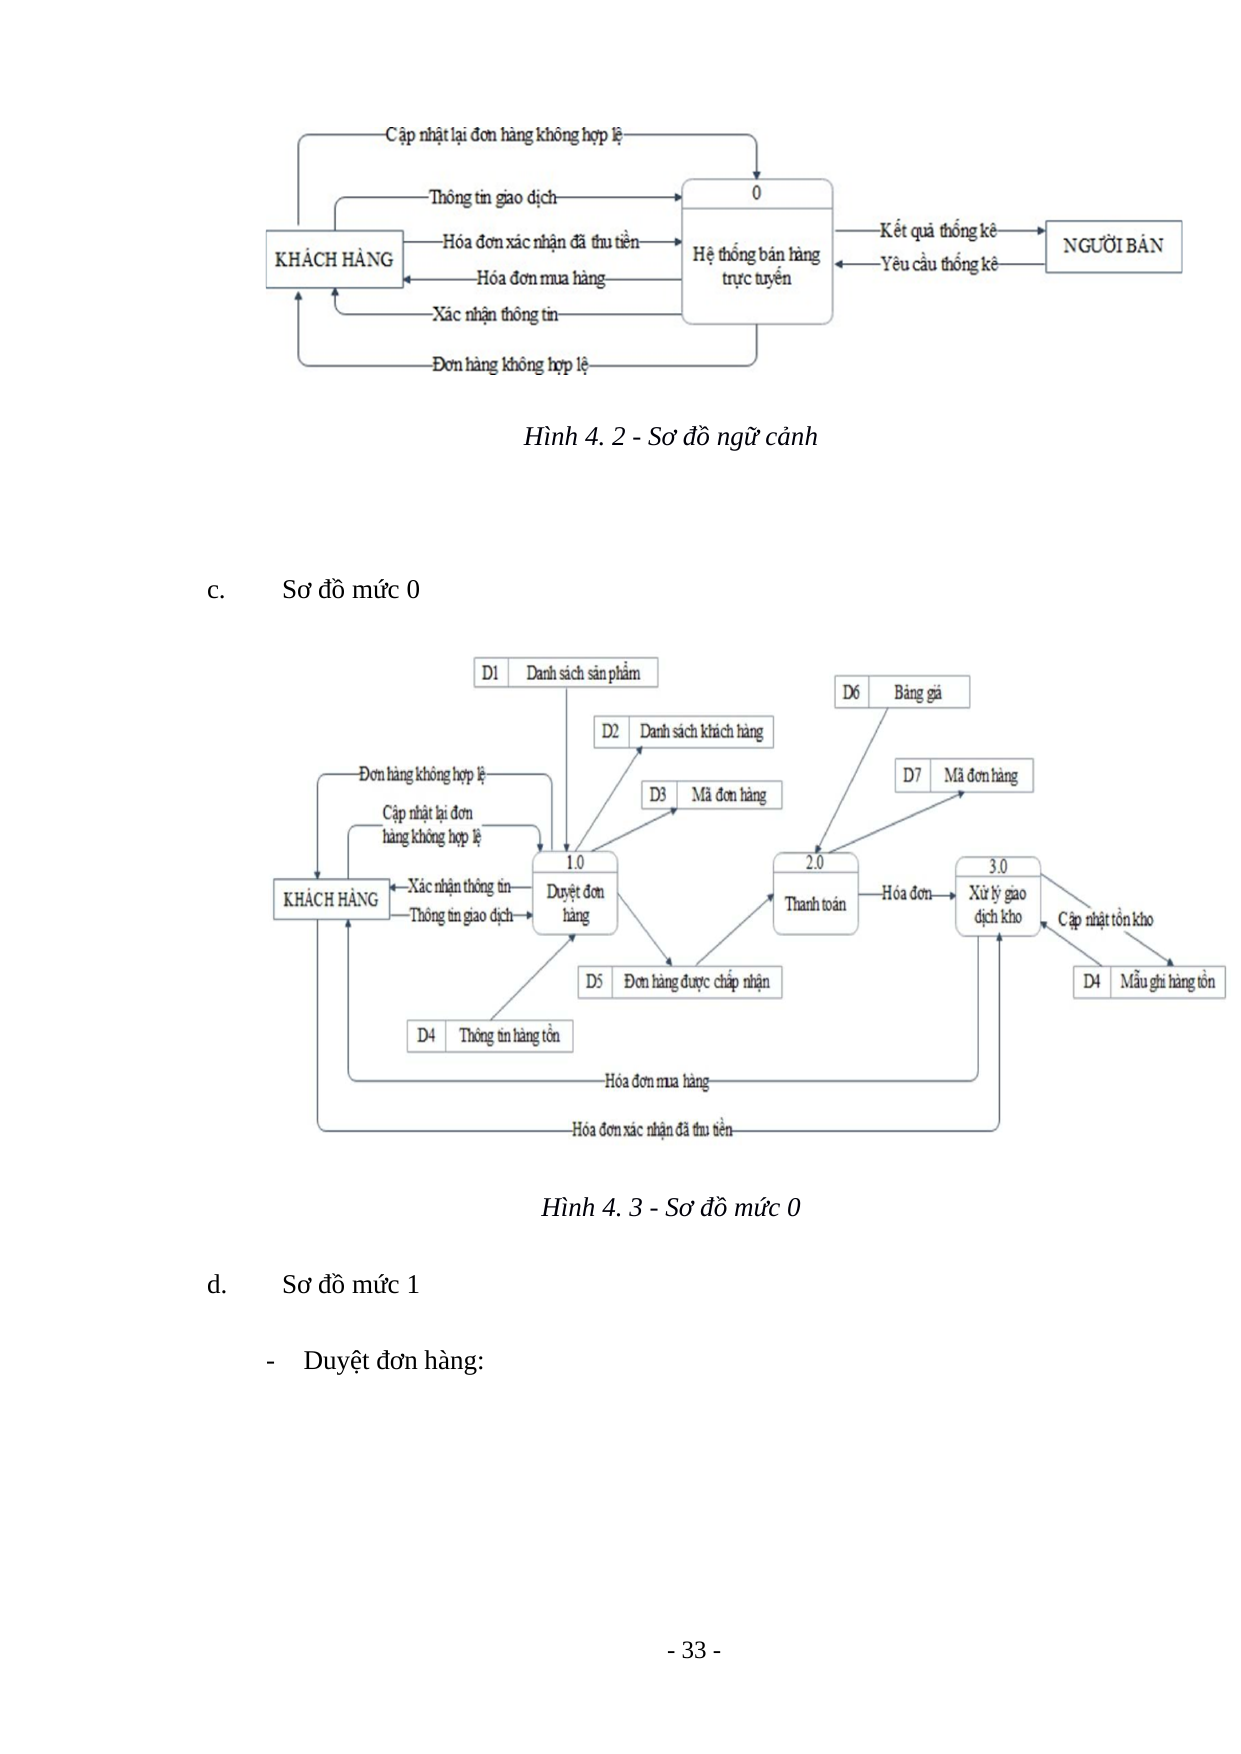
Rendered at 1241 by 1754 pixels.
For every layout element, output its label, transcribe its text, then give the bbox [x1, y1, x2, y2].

picture [265, 127, 1183, 375]
list Sơ đồ mức 0 [207, 574, 1122, 605]
text Hình 4. 3 - Sơ đồ mức 0 [237, 1191, 1048, 1222]
picture [269, 651, 1230, 1146]
list Duyệt đơn hàng: [266, 1344, 1122, 1376]
list Sơ đồ mức 1 [207, 1268, 1122, 1299]
text Hình 4. 2 - Sơ đồ ngữ cảnh [237, 420, 1048, 451]
